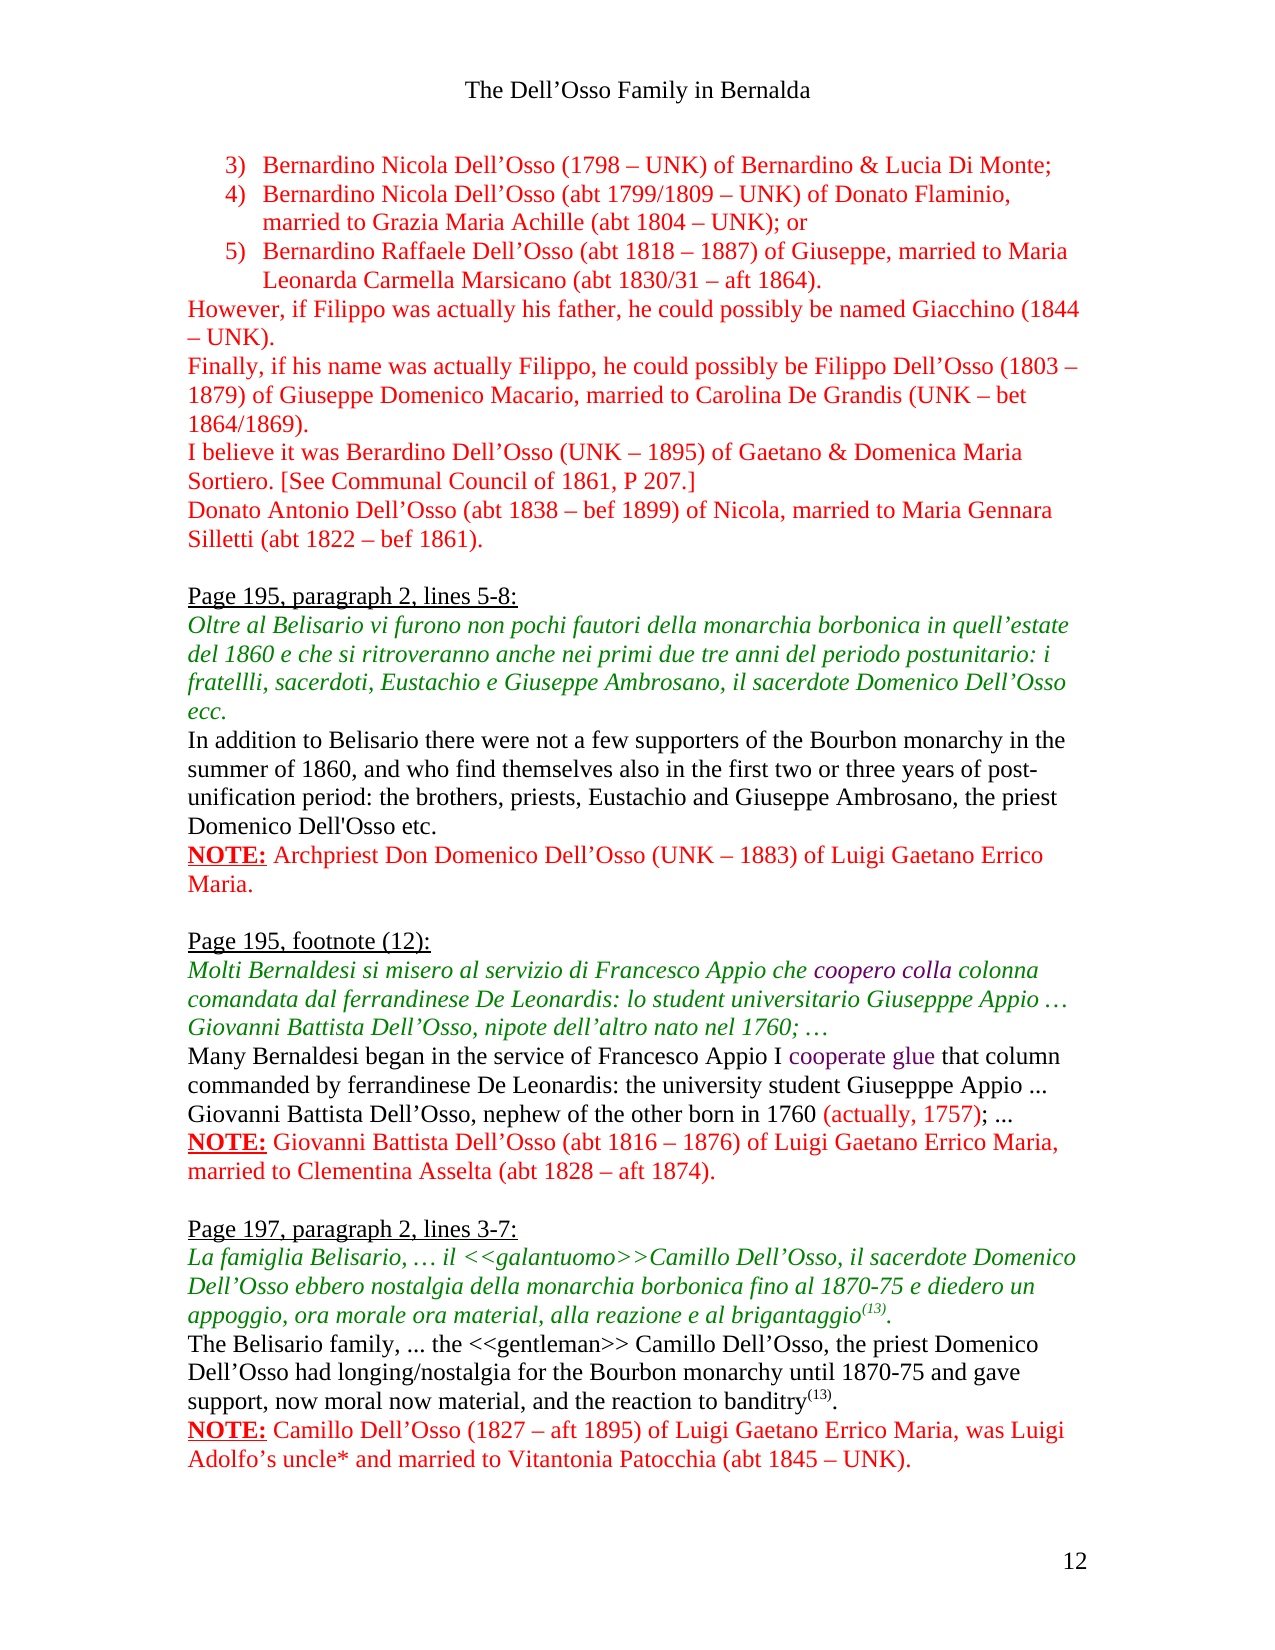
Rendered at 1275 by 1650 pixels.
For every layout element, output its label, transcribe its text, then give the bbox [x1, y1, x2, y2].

text Page 195, footnote (12): [187, 926, 1087, 955]
text NOTE: Giovanni Battista Dell’Osso (abt 1816 – 1876) of Luigi Gaetano Errico Maria, married to Clementina Asselta (abt 1828 – aft 1874). [187, 1127, 1087, 1185]
text Oltre al Belisario vi furono non pochi fautori della monarchia borbonica in quell’estate del 1860 e che si ritroveranno anche nei primi due tre anni del periodo postunitario: i fratellli, sacerdoti, Eustachio e Giuseppe Ambrosano, il sacerdote Domenico Dell’Osso ecc. [187, 610, 1087, 725]
text Donato Antonio Dell’Osso (abt 1838 – bef 1899) of Nicola, married to Maria Gennara Silletti (abt 1822 – bef 1861). [187, 495, 1087, 552]
list Bernardino Raffaele Dell’Osso (abt 1818 – 1887) of Giuseppe, married to Maria Leonarda Carmella Marsicano (abt 1830/31 – aft 1864). [225, 236, 1087, 294]
text However, if Filippo was actually his father, he could possibly be named Giacchino (1844 – UNK). [187, 294, 1087, 351]
text In addition to Belisario there were not a few supporters of the Bourbon monarchy in the summer of 1860, and who find themselves also in the first two or three years of post-unification period: the brothers, priests, Eustachio and Giuseppe Ambrosano, the priest Domenico Dell'Osso etc. [187, 725, 1087, 840]
text Page 197, paragraph 2, lines 3-7: [187, 1214, 1087, 1242]
text NOTE: Archpriest Don Domenico Dell’Osso (UNK – 1883) of Luigi Gaetano Errico Maria. [187, 840, 1087, 897]
text The Belisario family, ... the <<gentleman>> Camillo Dell’Osso, the priest Domenico Dell’Osso had longing/nostalgia for the Bourbon monarchy until 1870-75 and gave support, now moral now material, and the reaction to banditry(13). [187, 1329, 1087, 1415]
list Bernardino Nicola Dell’Osso (abt 1799/1809 – UNK) of Donato Flaminio, married to Grazia Maria Achille (abt 1804 – UNK); or [225, 179, 1087, 236]
text La famiglia Belisario, … il <<galantuomo>>Camillo Dell’Osso, il sacerdote Domenico Dell’Osso ebbero nostalgia della monarchia borbonica fino al 1870-75 e diedero un appoggio, ora morale ora material, alla reazione e al brigantaggio(13). [187, 1242, 1087, 1329]
text Molti Bernaldesi si misero al servizio di Francesco Appio che coopero colla colonna comandata dal ferrandinese De Leonardis: lo student universitario Giusepppe Appio … Giovanni Battista Dell’Osso, nipote dell’altro nato nel 1760; … [187, 955, 1087, 1041]
text Many Bernaldesi began in the service of Francesco Appio I cooperate glue that column commanded by ferrandinese De Leonardis: the university student Giusepppe Appio ... Giovanni Battista Dell’Osso, nephew of the other born in 1760 (actually, 1757); ... [187, 1041, 1087, 1127]
text I believe it was Berardino Dell’Osso (UNK – 1895) of Gaetano & Domenica Maria Sortiero. [See Communal Council of 1861, P 207.] [187, 437, 1087, 495]
text Page 195, paragraph 2, lines 5-8: [187, 581, 1087, 610]
text NOTE: Camillo Dell’Osso (1827 – aft 1895) of Luigi Gaetano Errico Maria, was Luigi Adolfo’s uncle* and married to Vitantonia Patocchia (abt 1845 – UNK). [187, 1415, 1087, 1472]
text Finally, if his name was actually Filippo, he could possibly be Filippo Dell’Osso (1803 – 1879) of Giuseppe Domenico Macario, married to Carolina De Grandis (UNK – bet 1864/1869). [187, 351, 1087, 437]
list Bernardino Nicola Dell’Osso (1798 – UNK) of Bernardino & Lucia Di Monte; [225, 150, 1087, 179]
